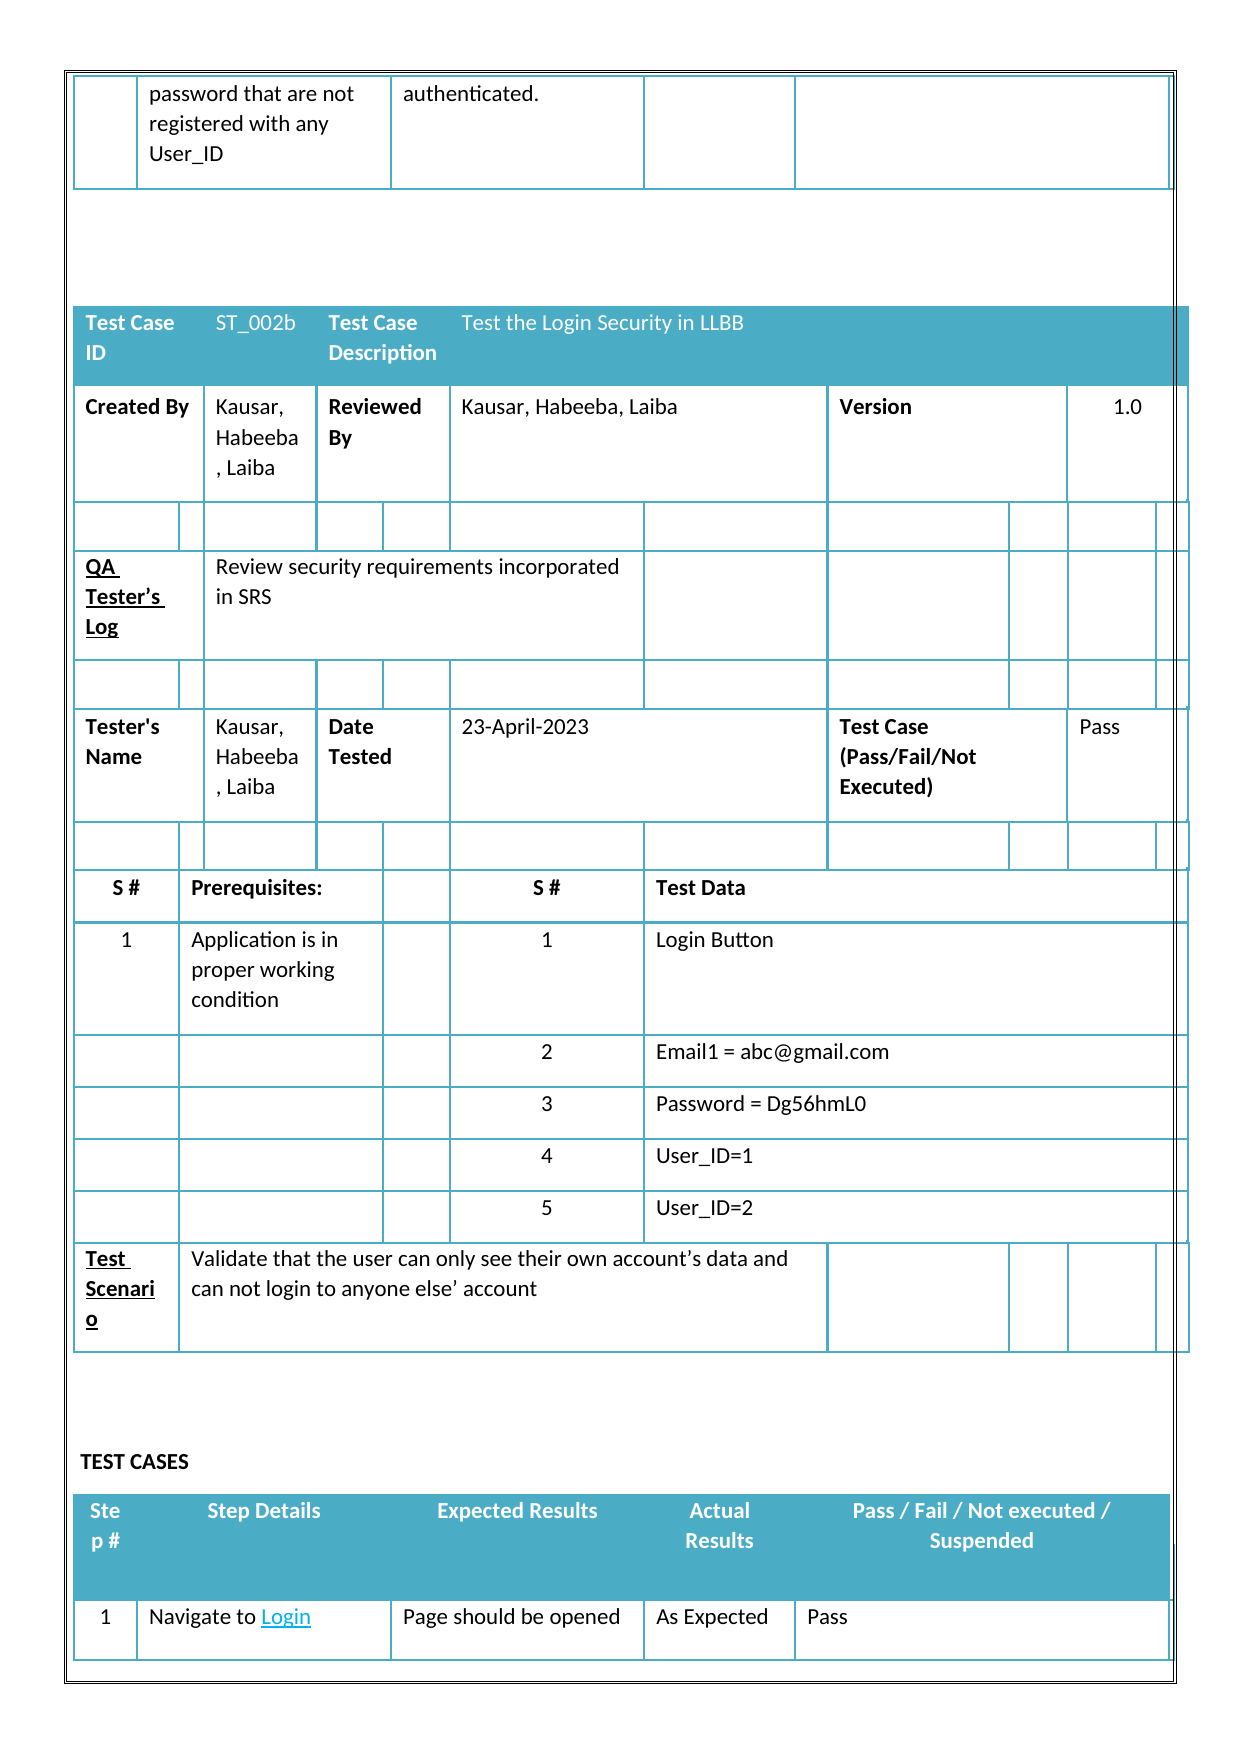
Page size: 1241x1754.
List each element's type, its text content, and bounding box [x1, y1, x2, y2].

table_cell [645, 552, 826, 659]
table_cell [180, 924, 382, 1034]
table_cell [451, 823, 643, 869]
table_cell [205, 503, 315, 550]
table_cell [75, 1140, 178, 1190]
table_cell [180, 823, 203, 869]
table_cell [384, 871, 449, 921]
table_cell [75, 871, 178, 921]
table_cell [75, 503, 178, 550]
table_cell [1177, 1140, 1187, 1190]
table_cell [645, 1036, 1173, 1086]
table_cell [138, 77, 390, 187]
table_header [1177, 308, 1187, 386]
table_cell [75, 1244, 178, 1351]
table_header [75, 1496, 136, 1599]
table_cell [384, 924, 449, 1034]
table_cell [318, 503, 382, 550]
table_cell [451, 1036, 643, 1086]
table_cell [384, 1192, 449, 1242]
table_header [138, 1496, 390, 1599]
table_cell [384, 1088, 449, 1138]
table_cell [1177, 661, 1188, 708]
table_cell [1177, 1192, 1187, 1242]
text TEST CASES [75, 1447, 1165, 1475]
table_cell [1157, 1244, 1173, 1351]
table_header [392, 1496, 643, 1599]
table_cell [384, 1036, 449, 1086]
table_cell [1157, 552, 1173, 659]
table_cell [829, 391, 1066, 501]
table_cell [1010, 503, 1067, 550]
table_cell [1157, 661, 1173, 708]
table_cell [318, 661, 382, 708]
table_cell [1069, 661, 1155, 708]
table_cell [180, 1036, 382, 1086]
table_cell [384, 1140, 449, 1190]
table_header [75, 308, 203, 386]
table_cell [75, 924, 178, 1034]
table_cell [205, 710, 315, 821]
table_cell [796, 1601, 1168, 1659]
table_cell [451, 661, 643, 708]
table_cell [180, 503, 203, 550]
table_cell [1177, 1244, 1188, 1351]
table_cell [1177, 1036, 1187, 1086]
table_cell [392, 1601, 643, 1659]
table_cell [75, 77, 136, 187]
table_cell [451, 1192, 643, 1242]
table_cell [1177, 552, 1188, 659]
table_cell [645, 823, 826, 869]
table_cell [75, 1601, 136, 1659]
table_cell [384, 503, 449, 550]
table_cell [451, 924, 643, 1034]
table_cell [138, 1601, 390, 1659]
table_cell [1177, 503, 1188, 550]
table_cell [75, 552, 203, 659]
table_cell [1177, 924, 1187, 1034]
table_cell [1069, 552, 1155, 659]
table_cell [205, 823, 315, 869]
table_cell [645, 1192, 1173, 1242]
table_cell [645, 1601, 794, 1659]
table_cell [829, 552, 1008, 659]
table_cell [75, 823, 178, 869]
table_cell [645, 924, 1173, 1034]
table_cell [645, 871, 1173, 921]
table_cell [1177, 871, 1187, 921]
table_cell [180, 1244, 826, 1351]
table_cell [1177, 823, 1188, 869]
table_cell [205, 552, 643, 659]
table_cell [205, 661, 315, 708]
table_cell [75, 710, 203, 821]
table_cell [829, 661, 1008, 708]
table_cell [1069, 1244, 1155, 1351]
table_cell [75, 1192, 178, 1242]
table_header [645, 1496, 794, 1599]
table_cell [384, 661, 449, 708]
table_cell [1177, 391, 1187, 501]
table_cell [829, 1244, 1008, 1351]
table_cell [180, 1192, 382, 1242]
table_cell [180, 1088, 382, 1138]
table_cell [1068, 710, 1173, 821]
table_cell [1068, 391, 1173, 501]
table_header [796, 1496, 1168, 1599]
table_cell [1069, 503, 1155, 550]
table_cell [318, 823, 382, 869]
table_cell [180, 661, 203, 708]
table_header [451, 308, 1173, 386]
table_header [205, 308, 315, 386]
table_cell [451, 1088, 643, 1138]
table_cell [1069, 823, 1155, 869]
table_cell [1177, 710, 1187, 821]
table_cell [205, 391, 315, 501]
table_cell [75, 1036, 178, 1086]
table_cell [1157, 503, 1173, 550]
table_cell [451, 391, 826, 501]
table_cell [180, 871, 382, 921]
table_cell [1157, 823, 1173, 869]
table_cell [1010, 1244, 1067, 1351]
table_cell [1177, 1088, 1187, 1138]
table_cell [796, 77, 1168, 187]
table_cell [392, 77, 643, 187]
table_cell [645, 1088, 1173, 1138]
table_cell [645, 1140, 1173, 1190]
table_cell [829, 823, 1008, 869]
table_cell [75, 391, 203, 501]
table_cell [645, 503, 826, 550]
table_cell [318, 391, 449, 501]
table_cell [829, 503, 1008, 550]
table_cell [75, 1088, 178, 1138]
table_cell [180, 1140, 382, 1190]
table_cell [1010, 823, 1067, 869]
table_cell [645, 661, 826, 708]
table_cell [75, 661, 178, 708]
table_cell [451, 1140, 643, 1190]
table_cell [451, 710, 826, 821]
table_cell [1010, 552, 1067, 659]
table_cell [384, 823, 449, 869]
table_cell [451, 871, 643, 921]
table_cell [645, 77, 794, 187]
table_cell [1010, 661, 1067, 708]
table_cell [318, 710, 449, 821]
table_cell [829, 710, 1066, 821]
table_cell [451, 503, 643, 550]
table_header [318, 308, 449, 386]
